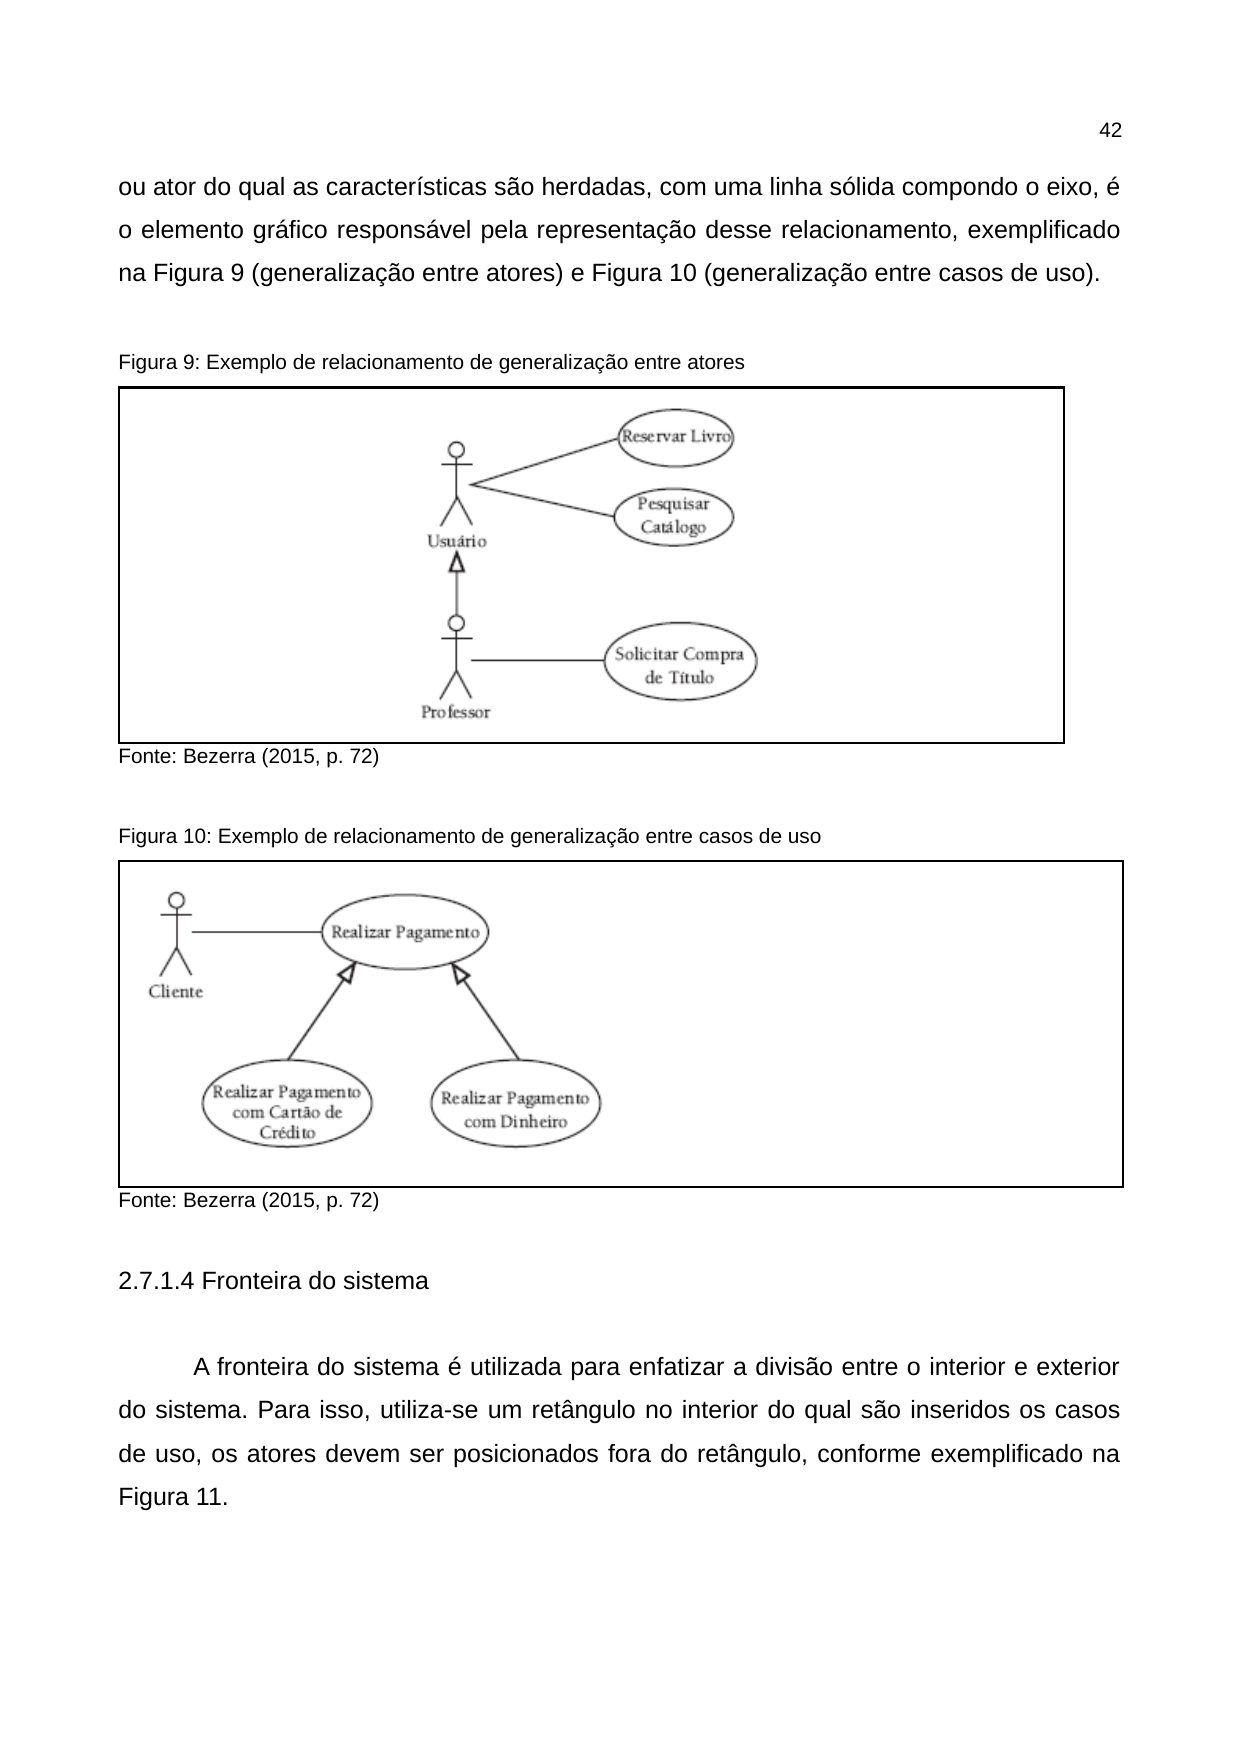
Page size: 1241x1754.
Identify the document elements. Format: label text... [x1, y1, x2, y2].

subtitle 2.7.1.4 Fronteira do sistema [118, 1266, 1122, 1295]
table_header [120, 389, 1063, 742]
text A fronteira do sistema é utilizada para enfatizar a divisão entre o interior e exterior do sistema. Para isso, utiliza-se um retângulo no interior do qual são inseridos os casos de uso, os atores devem ser posicionados fora do retângulo, conforme exemplificado na Figura 11. [118, 1352, 1122, 1510]
picture [128, 872, 610, 1176]
text Figura 10: Exemplo de relacionamento de generalização entre casos de uso [118, 824, 1122, 848]
text Fonte: Bezerra (2015, p. 72) [118, 1188, 1122, 1212]
text Fonte: Bezerra (2015, p. 72) [118, 744, 1122, 768]
text Figura 9: Exemplo de relacionamento de generalização entre atores [118, 350, 1122, 374]
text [118, 172, 1122, 287]
picture [415, 398, 766, 732]
table_header [120, 862, 1122, 1186]
